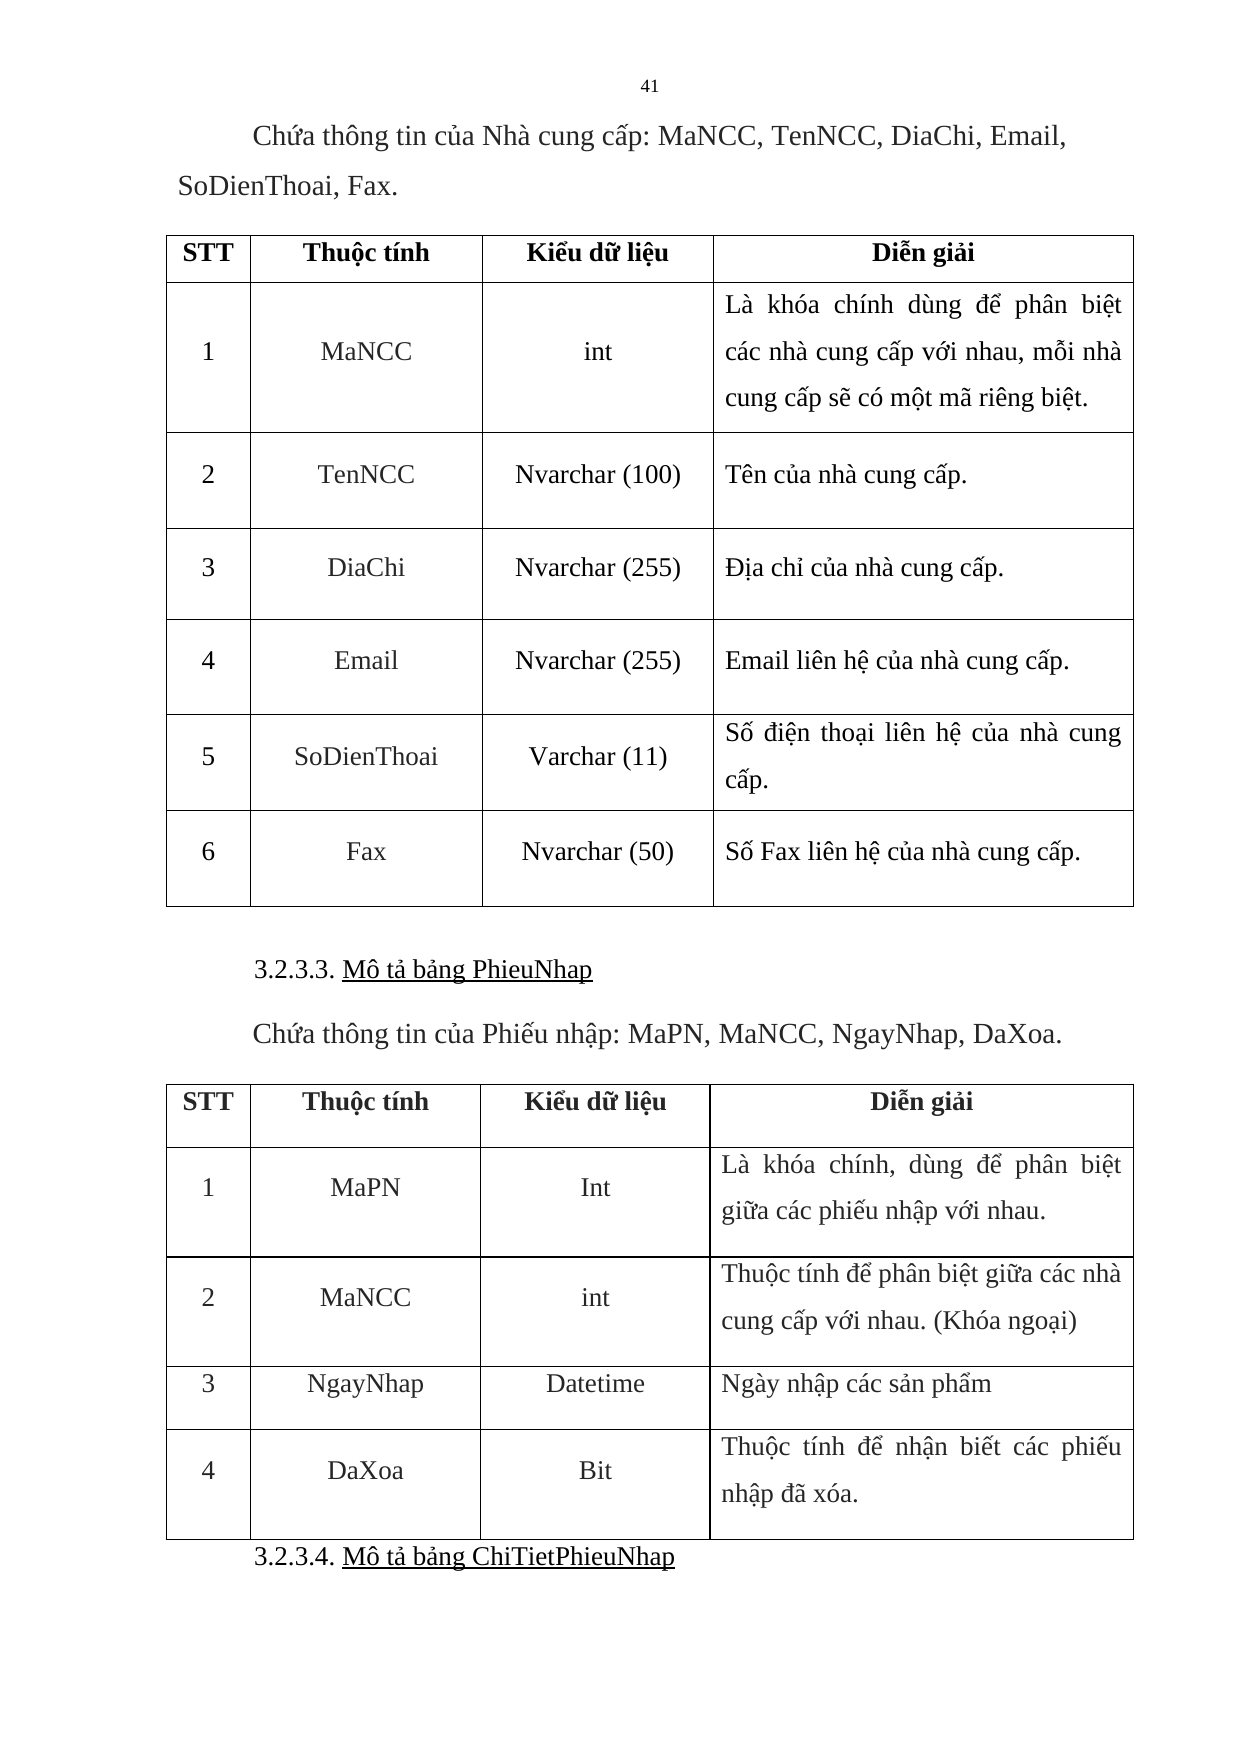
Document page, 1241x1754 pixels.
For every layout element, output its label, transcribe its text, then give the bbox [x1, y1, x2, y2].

text Chứa thông tin của Nhà cung cấp: MaNCC, TenNCC, DiaChi, Email, SoDienThoai, Fax. [177, 118, 1122, 202]
table_cell Thuộc tính để nhận biết các phiếu nhập đã xóa. [711, 1430, 1133, 1539]
table_header Diễn giải [714, 236, 1133, 282]
table_cell Fax [251, 811, 482, 906]
table_cell Nvarchar (255) [483, 529, 713, 619]
table_cell MaPN [251, 1148, 480, 1256]
subtitle Mô tả bảng PhieuNhap [254, 953, 1122, 984]
table_cell Int [481, 1148, 709, 1256]
table_header Thuộc tính [251, 1085, 480, 1147]
table_header Thuộc tính [251, 236, 482, 282]
table_cell Datetime [481, 1367, 709, 1429]
table_cell SoDienThoai [251, 715, 482, 810]
table_cell MaNCC [251, 1258, 480, 1366]
table_cell Bit [481, 1430, 709, 1539]
table_cell int [483, 283, 713, 432]
table_cell 4 [167, 1430, 250, 1539]
table_header STT [167, 1085, 250, 1147]
table_cell 2 [167, 433, 250, 528]
table_cell int [481, 1258, 709, 1366]
table_header Kiểu dữ liệu [481, 1085, 709, 1147]
table_cell Ngày nhập các sản phẩm [711, 1367, 1133, 1429]
table_cell 1 [167, 283, 250, 432]
table_cell Nvarchar (100) [483, 433, 713, 528]
table_cell 3 [167, 529, 250, 619]
table_cell MaNCC [251, 283, 482, 432]
table_cell 5 [167, 715, 250, 810]
table_cell Nvarchar (255) [483, 620, 713, 714]
table_cell DaXoa [251, 1430, 480, 1539]
table_cell 2 [167, 1258, 250, 1366]
subtitle Mô tả bảng ChiTietPhieuNhap [254, 1540, 1122, 1571]
text Chứa thông tin của Phiếu nhập: MaPN, MaNCC, NgayNhap, DaXoa. [177, 1017, 1122, 1050]
table_cell 6 [167, 811, 250, 906]
table_cell Tên của nhà cung cấp. [714, 433, 1133, 528]
table_cell NgayNhap [251, 1367, 480, 1429]
table_cell 1 [167, 1148, 250, 1256]
table_cell Email [251, 620, 482, 714]
table_cell Số điện thoại liên hệ của nhà cung cấp. [714, 715, 1133, 810]
table_cell Varchar (11) [483, 715, 713, 810]
table_cell Nvarchar (50) [483, 811, 713, 906]
table_cell DiaChi [251, 529, 482, 619]
table_cell Email liên hệ của nhà cung cấp. [714, 620, 1133, 714]
table_cell Thuộc tính để phân biệt giữa các nhà cung cấp với nhau. (Khóa ngoại) [711, 1258, 1133, 1366]
table_header Kiểu dữ liệu [483, 236, 713, 282]
table_cell 4 [167, 620, 250, 714]
table_cell Số Fax liên hệ của nhà cung cấp. [714, 811, 1133, 906]
table_header STT [167, 236, 250, 282]
table_cell Là khóa chính dùng để phân biệt các nhà cung cấp với nhau, mỗi nhà cung cấp sẽ có một mã riêng biệt. [714, 283, 1133, 432]
table_cell TenNCC [251, 433, 482, 528]
table_cell Địa chỉ của nhà cung cấp. [714, 529, 1133, 619]
table_cell Là khóa chính, dùng để phân biệt giữa các phiếu nhập với nhau. [711, 1148, 1133, 1256]
table_cell 3 [167, 1367, 250, 1429]
table_header Diễn giải [711, 1085, 1133, 1147]
